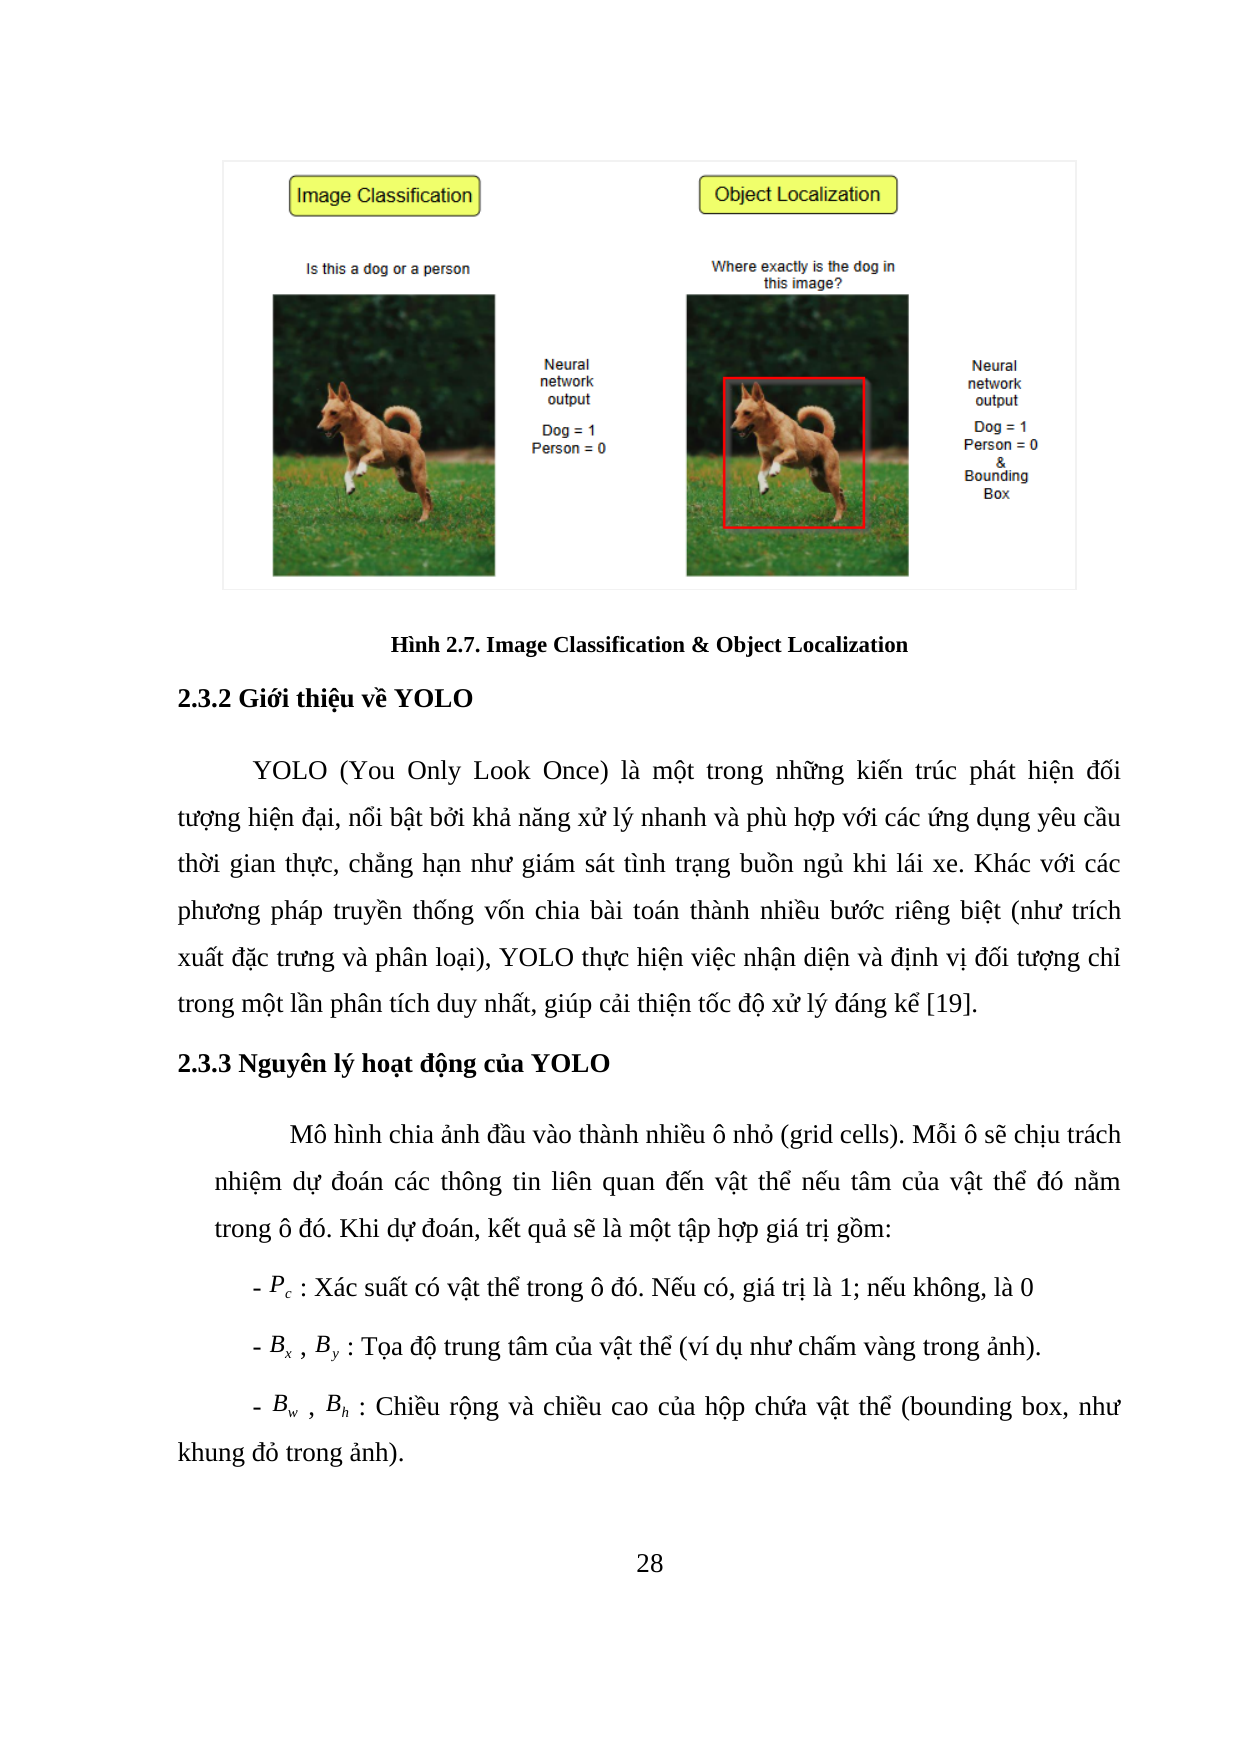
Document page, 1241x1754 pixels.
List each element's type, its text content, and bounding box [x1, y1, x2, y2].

text 2.3.2 Giới thiệu về YOLO [177, 683, 1122, 714]
text Hình 2.7. Image Classification & Object Localization [177, 631, 1122, 657]
text - , : Tọa độ trung tâm của vật thể (ví dụ như chấm vàng trong ảnh). [177, 1330, 1122, 1362]
text - , : Chiều rộng và chiều cao của hộp chứa vật thể (bounding box, như khung đỏ trong ảnh). [177, 1390, 1122, 1468]
text - : Xác suất có vật thể trong ô đó. Nếu có, giá trị là 1; nếu không, là 0 [177, 1271, 1122, 1302]
picture [224, 162, 1075, 589]
text YOLO (You Only Look Once) là một trong những kiến trúc phát hiện đối tượng hiện đại, nổi bật bởi khả năng xử lý nhanh và phù hợp với các ứng dụng yêu cầu thời gian thực, chẳng hạn như giám sát tình trạng buồn ngủ khi lái xe. Khác với các phương pháp truyền thống vốn chia bài toán thành nhiều bước riêng biệt (như trích xuất đặc trưng và phân loại), YOLO thực hiện việc nhận diện và định vị đối tượng chỉ trong một lần phân tích duy nhất, giúp cải thiện tốc độ xử lý đáng kể [19]. [177, 754, 1122, 1019]
text Mô hình chia ảnh đầu vào thành nhiều ô nhỏ (grid cells). Mỗi ô sẽ chịu trách nhiệm dự đoán các thông tin liên quan đến vật thể nếu tâm của vật thể đó nằm trong ô đó. Khi dự đoán, kết quả sẽ là một tập hợp giá trị gồm: [214, 1118, 1122, 1243]
text 2.3.3 Nguyên lý hoạt động của YOLO [177, 1047, 1122, 1078]
